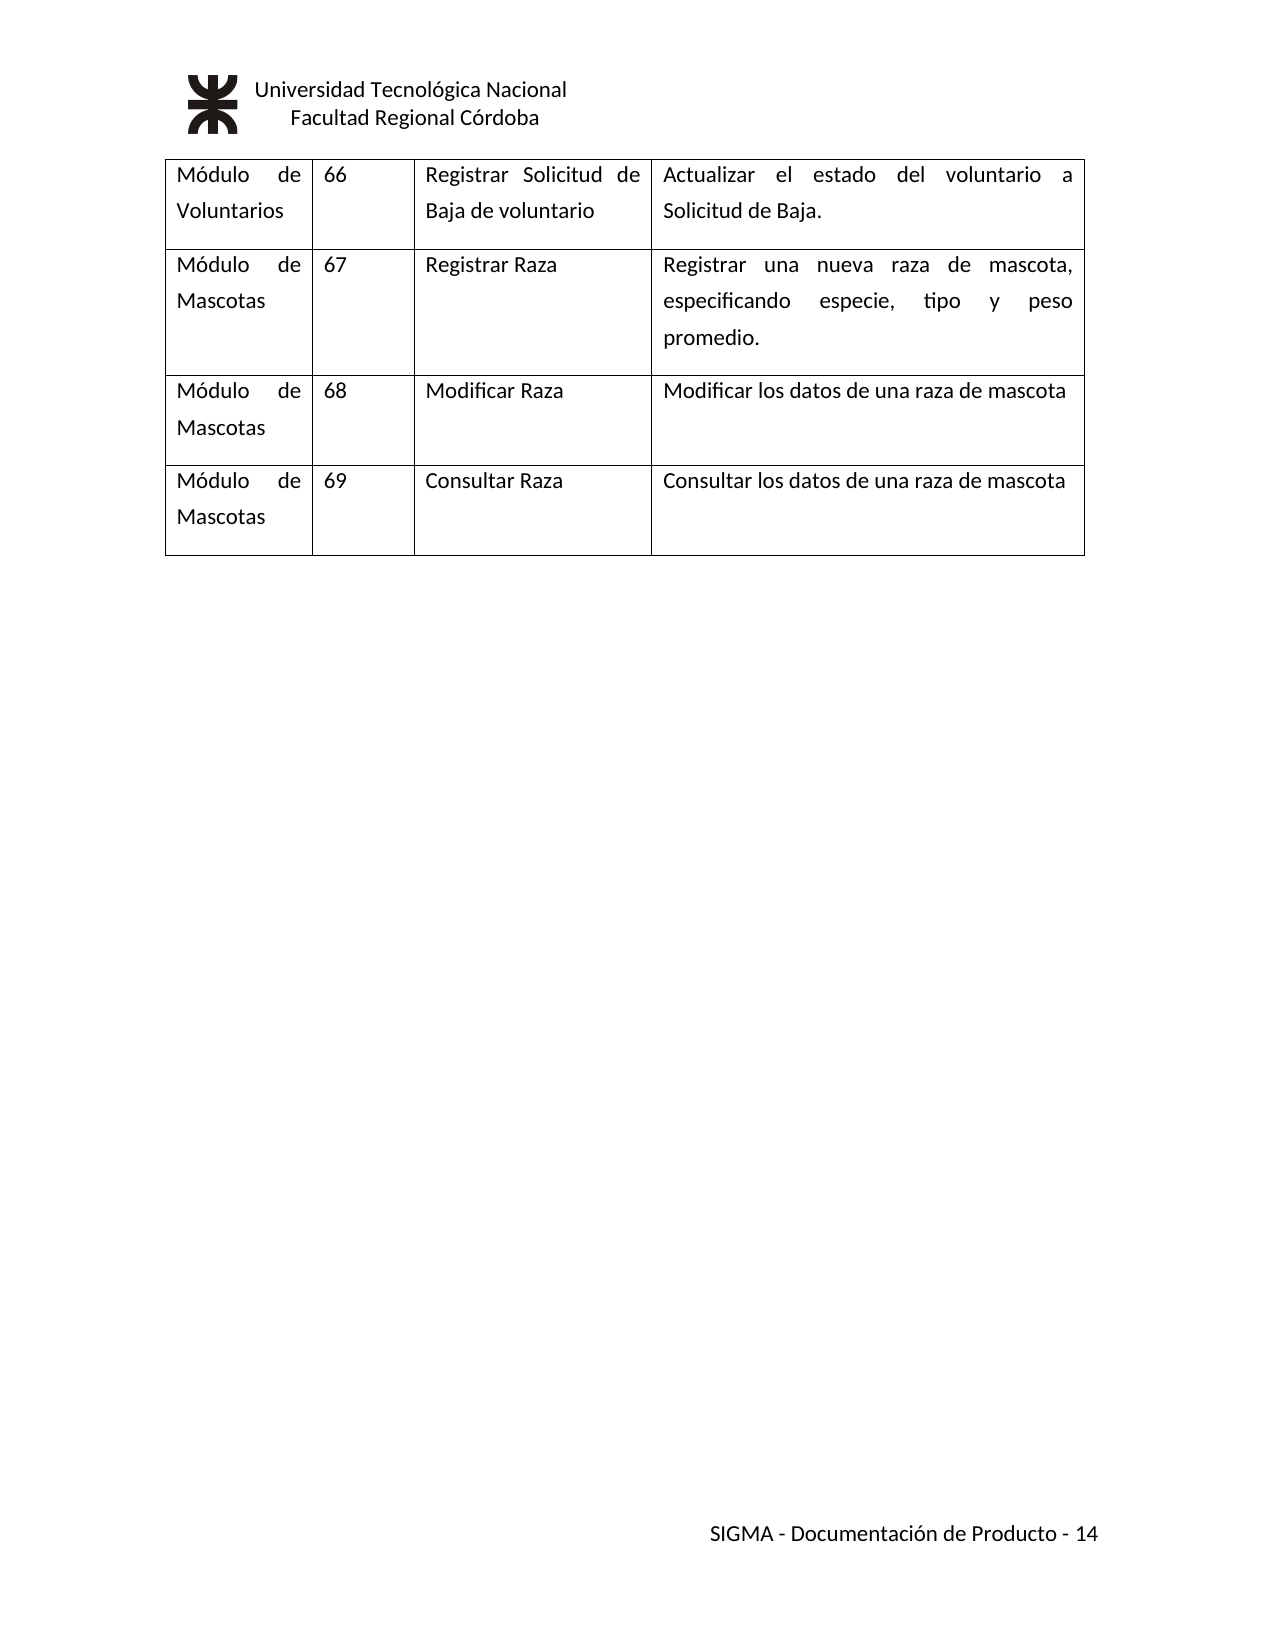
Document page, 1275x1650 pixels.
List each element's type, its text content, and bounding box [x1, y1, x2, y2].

table_cell Registrar una nueva raza de mascota, especificando especie, tipo y peso promedio. [652, 250, 1084, 375]
table_cell Módulo de Voluntarios [166, 160, 312, 249]
table_cell 67 [313, 250, 414, 375]
table_cell Módulo de Mascotas [166, 250, 312, 375]
table_cell 66 [313, 160, 414, 249]
table_cell Actualizar el estado del voluntario a Solicitud de Baja. [652, 160, 1084, 249]
table_cell 69 [313, 466, 414, 555]
table_cell 68 [313, 376, 414, 465]
picture [188, 75, 238, 134]
table_cell Registrar Solicitud de Baja de voluntario [415, 160, 651, 249]
table_cell Consultar los datos de una raza de mascota [652, 466, 1084, 555]
table_cell Registrar Raza [415, 250, 651, 375]
table_cell Consultar Raza [415, 466, 651, 555]
table_cell Modificar Raza [415, 376, 651, 465]
table_cell Módulo de Mascotas [166, 376, 312, 465]
table_cell Módulo de Mascotas [166, 466, 312, 555]
table_cell Modificar los datos de una raza de mascota [652, 376, 1084, 465]
